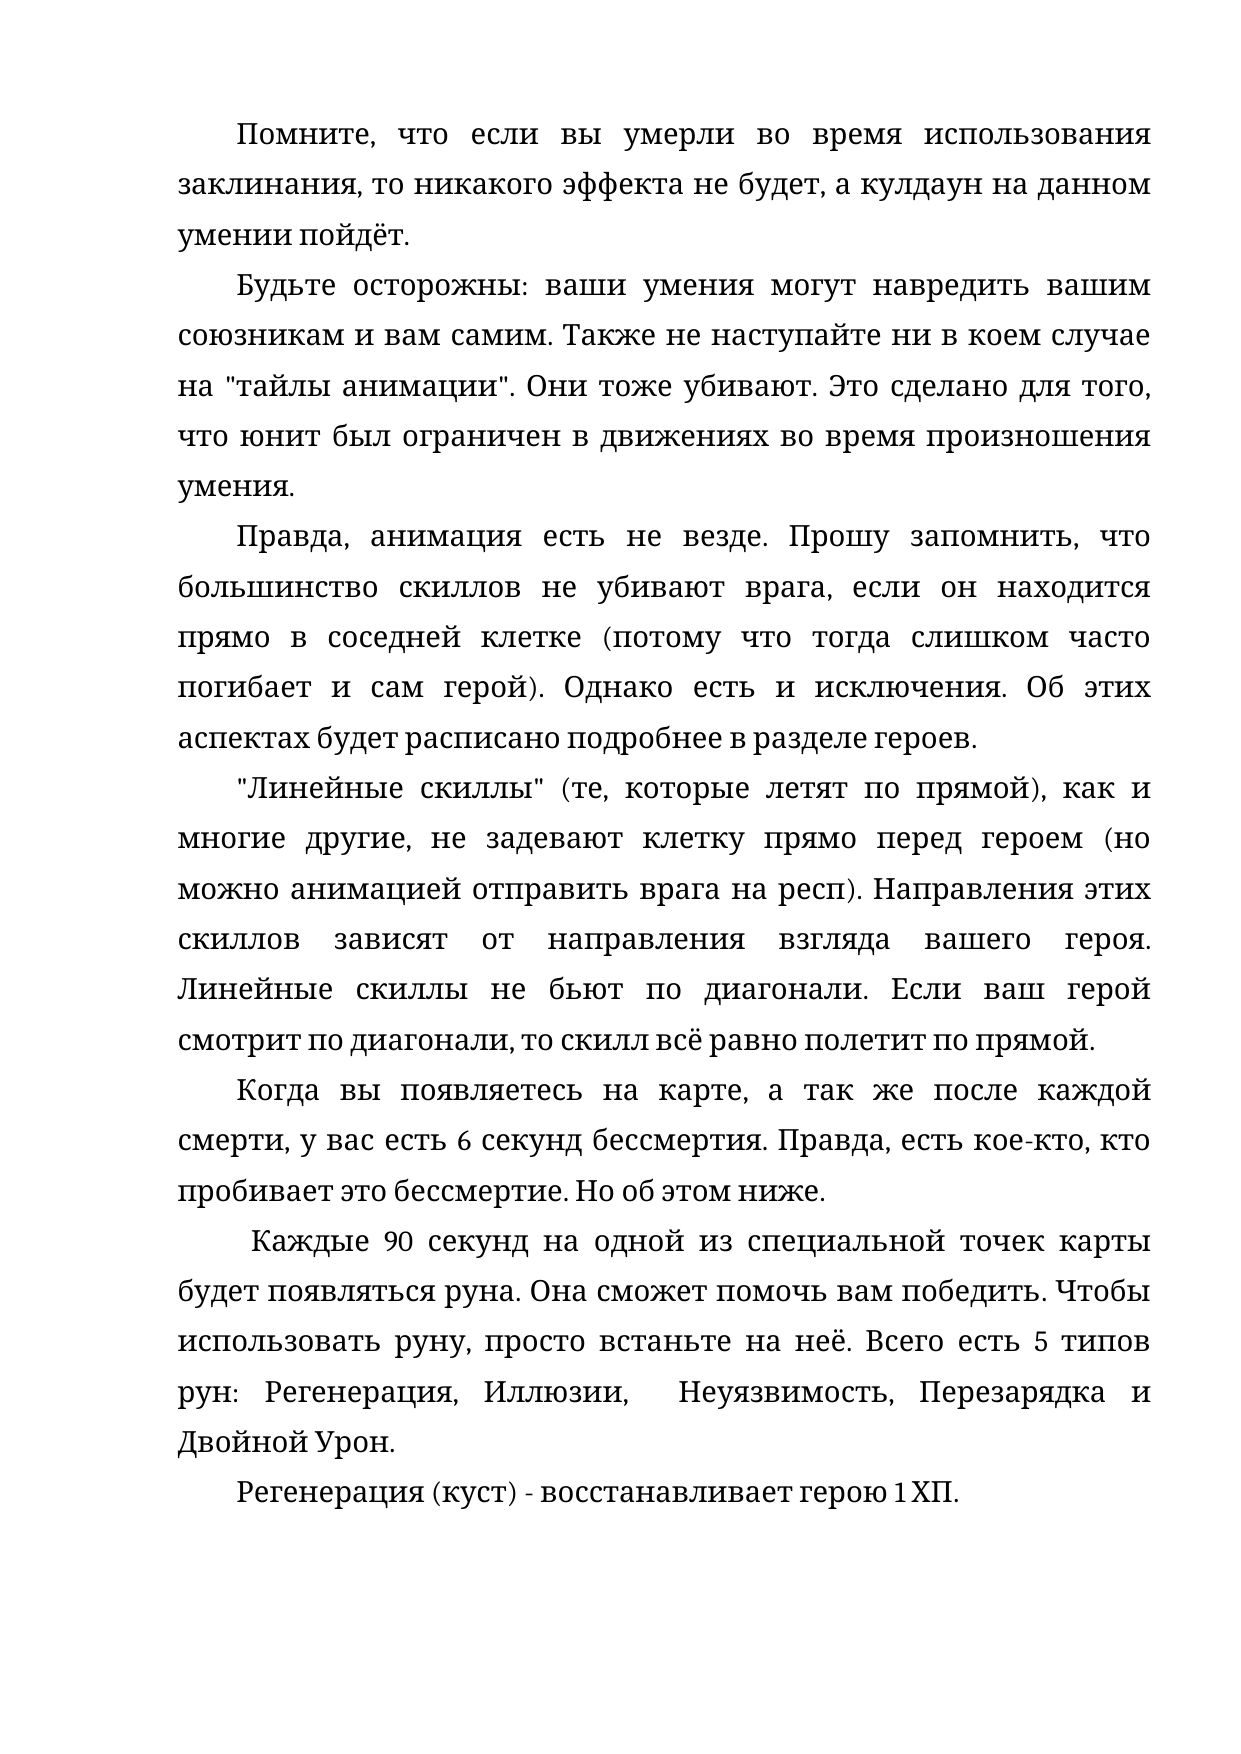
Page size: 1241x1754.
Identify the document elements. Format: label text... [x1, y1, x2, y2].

text "Линейные скиллы" (те, которые летят по прямой), как и многие другие, не задевают клетку прямо перед героем (но можно анимацией отправить врага на респ). Направления этих скиллов зависят от направления взгляда вашего героя. Линейные скиллы не бьют по диагонали. Если ваш герой смотрит по диагонали, то скилл всё равно полетит по прямой. [177, 772, 1152, 1057]
text Когда вы появляетесь на карте, а так же после каждой смерти, у вас есть 6 секунд бессмертия. Правда, есть кое-кто, кто пробивает это бессмертие. Но об этом ниже. [177, 1074, 1152, 1208]
text Будьте осторожны: ваши умения могут навредить вашим союзникам и вам самим. Также не наступайте ни в коем случае на "тайлы анимации". Они тоже убивают. Это сделано для того, что юнит был ограничен в движениях во время произношения умения. [177, 269, 1152, 504]
text Регенерация (куст) - восстанавливает герою 1 ХП. [177, 1477, 1152, 1510]
text Каждые 90 секунд на одной из специальной точек карты будет появляться руна. Она сможет помочь вам победить. Чтобы использовать руну, просто встаньте на неё. Всего есть 5 типов рун: Регенерация, Иллюзии, Неуязвимость, Перезарядка и Двойной Урон. [177, 1225, 1152, 1460]
text Правда, анимация есть не везде. Прошу запомнить, что большинство скиллов не убивают врага, если он находится прямо в соседней клетке (потому что тогда слишком часто погибает и сам герой). Однако есть и исключения. Об этих аспектах будет расписано подробнее в разделе героев. [177, 521, 1152, 755]
text Помните, что если вы умерли во время использования заклинания, то никакого эффекта не будет, а кулдаун на данном умении пойдёт. [177, 118, 1152, 252]
